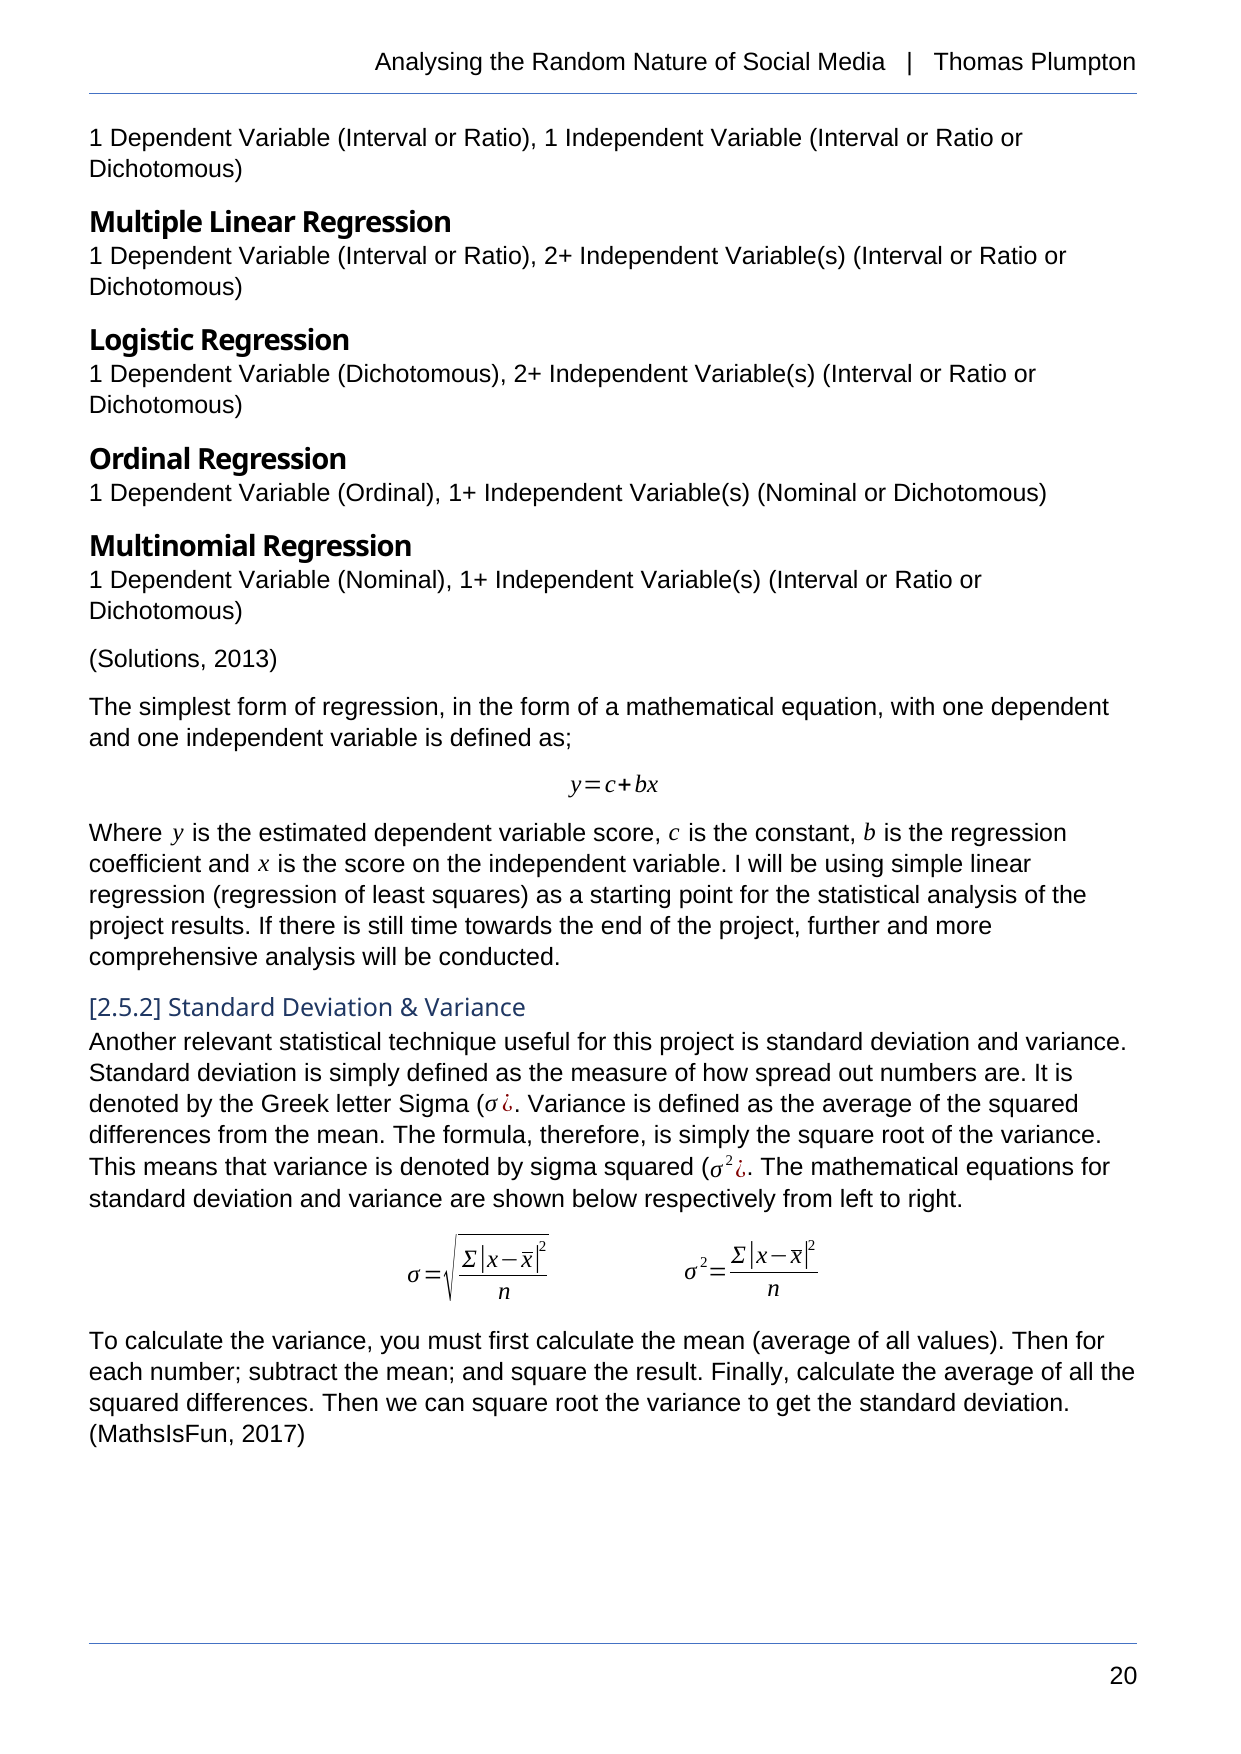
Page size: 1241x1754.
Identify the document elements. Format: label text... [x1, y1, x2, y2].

text The simplest form of regression, in the form of a mathematical equation, with one dependent and one independent variable is defined as; [89, 692, 1137, 751]
title Ordinal Regression [89, 438, 1137, 478]
subtitle [2.5.2] Standard Deviation & Variance [89, 990, 1137, 1024]
title Multiple Linear Regression [89, 201, 1137, 241]
title Logistic Regression [89, 320, 1137, 359]
text 1 Dependent Variable (Dichotomous), 2+ Independent Variable(s) (Interval or Ratio or Dichotomous) [89, 359, 1137, 419]
list 1 Dependent Variable (Interval or Ratio), 1 Independent Variable (Interval or Ratio or Dichotomous) [89, 122, 1137, 182]
text To calculate the variance, you must first calculate the mean (average of all values). Then for each number; subtract the mean; and square the result. Finally, calculate the average of all the squared differences. Then we can square root the variance to get the standard deviation. [89, 1326, 1137, 1448]
text 1 Dependent Variable (Nominal), 1+ Independent Variable(s) (Interval or Ratio or Dichotomous) [89, 565, 1137, 625]
text 1 Dependent Variable (Ordinal), 1+ Independent Variable(s) (Nominal or Dichotomous) [89, 478, 1137, 507]
text 1 Dependent Variable (Interval or Ratio), 2+ Independent Variable(s) (Interval or Ratio or Dichotomous) [89, 241, 1137, 301]
text Where is the estimated dependent variable score, is the constant, is the regression coefficient and is the score on the independent variable. I will be using simple linear regression (regression of least squares) as a starting point for the statistical analysis of the project results. If there is still time towards the end of the project, further and more comprehensive analysis will be conducted. [89, 818, 1137, 971]
text Another relevant statistical technique useful for this project is standard deviation and variance. Standard deviation is simply defined as the measure of how spread out numbers are. It is denoted by the Greek letter Sigma (. Variance is defined as the average of the squared differences from the mean. The formula, therefore, is simply the square root of the variance. This means that variance is denoted by sigma squared (. The mathematical equations for standard deviation and variance are shown below respectively from left to right. [89, 1027, 1137, 1213]
title Multinomial Regression [89, 526, 1137, 565]
